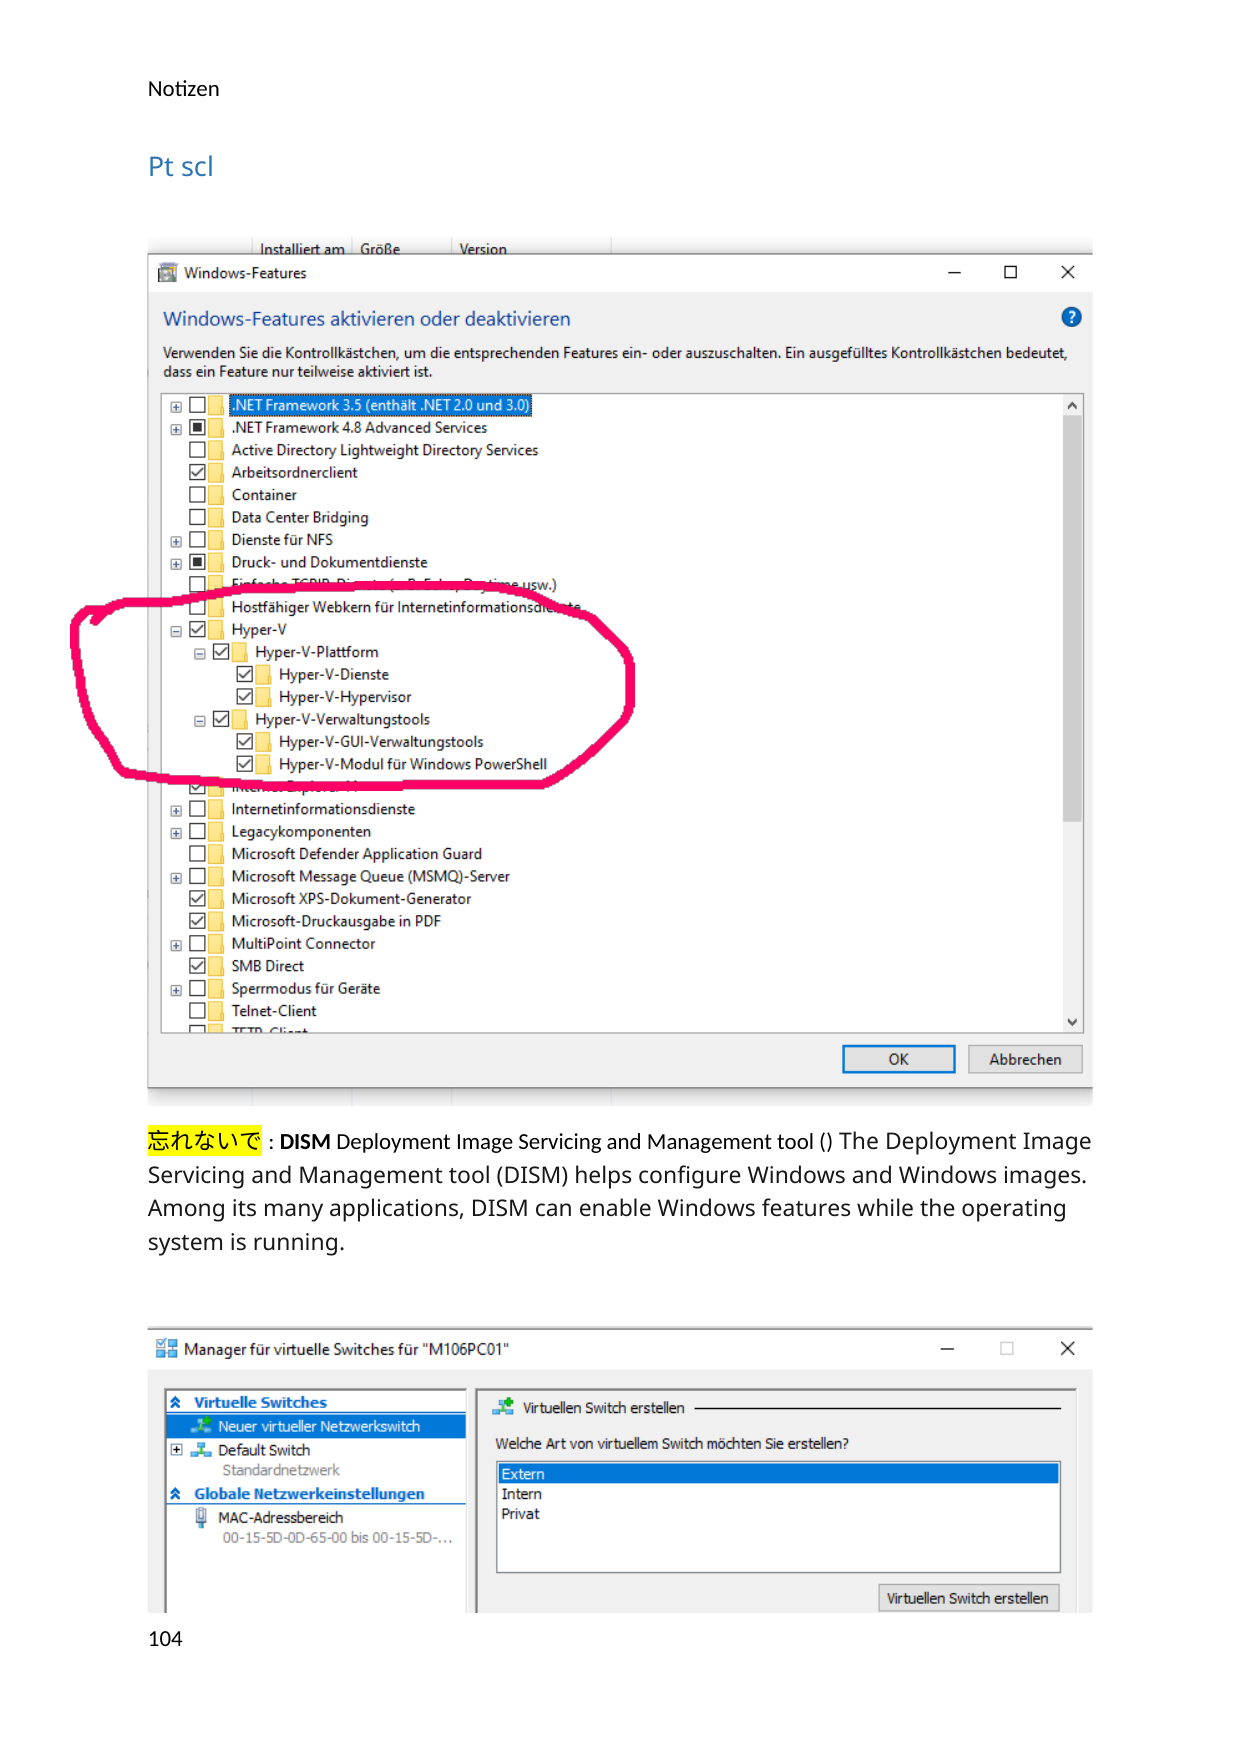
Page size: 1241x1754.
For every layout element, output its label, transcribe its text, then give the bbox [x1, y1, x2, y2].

text 忘れないで : DISM Deployment Image Servicing and Management tool () The Deployment Image Servicing and Management tool (DISM) helps configure Windows and Windows images. Among its many applications, DISM can enable Windows features while the operating system is running. [148, 1125, 1093, 1257]
picture [147, 1326, 1093, 1613]
picture [70, 237, 1093, 1106]
subtitle Pt scl [148, 148, 1093, 184]
